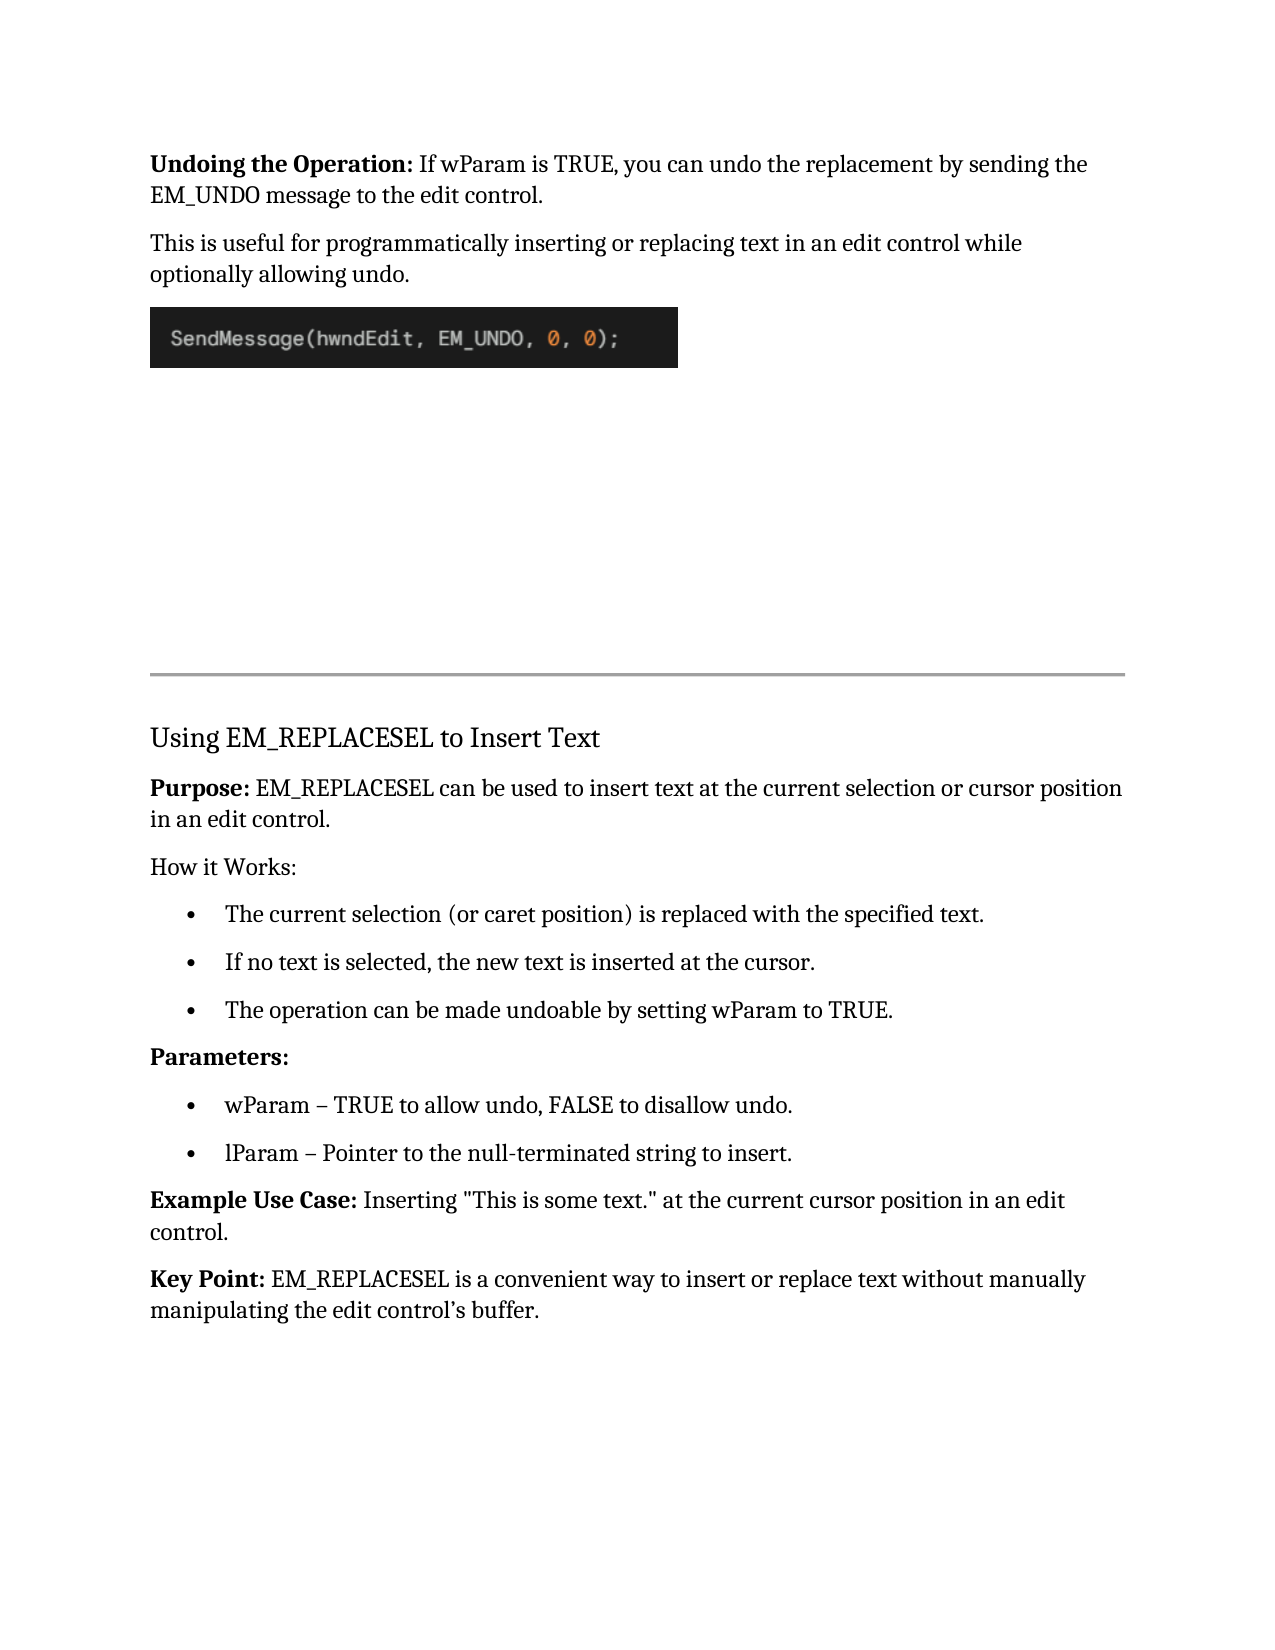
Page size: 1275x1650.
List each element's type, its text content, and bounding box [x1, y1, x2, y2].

text Example Use Case: Inserting "This is some text." at the current cursor position in an edit control. [150, 1186, 1125, 1246]
list wParam – TRUE to allow undo, FALSE to disallow undo. [187, 1091, 1125, 1120]
list lParam – Pointer to the null-terminated string to insert. [187, 1139, 1125, 1167]
text Key Point: EM_REPLACESEL is a convenient way to insert or replace text without manually manipulating the edit control’s buffer. [150, 1265, 1125, 1325]
text This is useful for programmatically inserting or replacing text in an edit control while optionally allowing undo. [150, 229, 1125, 288]
list The current selection (or caret position) is replaced with the specified text. [187, 900, 1125, 929]
list The operation can be made undoable by setting wParam to TRUE. [187, 996, 1125, 1024]
text Purpose: EM_REPLACESEL can be used to insert text at the current selection or cursor position in an edit control. [150, 774, 1125, 833]
picture [150, 307, 678, 368]
text Using EM_REPLACESEL to Insert Text [150, 721, 1125, 754]
text Parameters: [150, 1043, 1125, 1072]
text How it Works: [150, 852, 1125, 881]
list If no text is selected, the new text is inserted at the cursor. [187, 948, 1125, 977]
text Undoing the Operation: If wParam is TRUE, you can undo the replacement by sending the EM_UNDO message to the edit control. [150, 150, 1125, 210]
